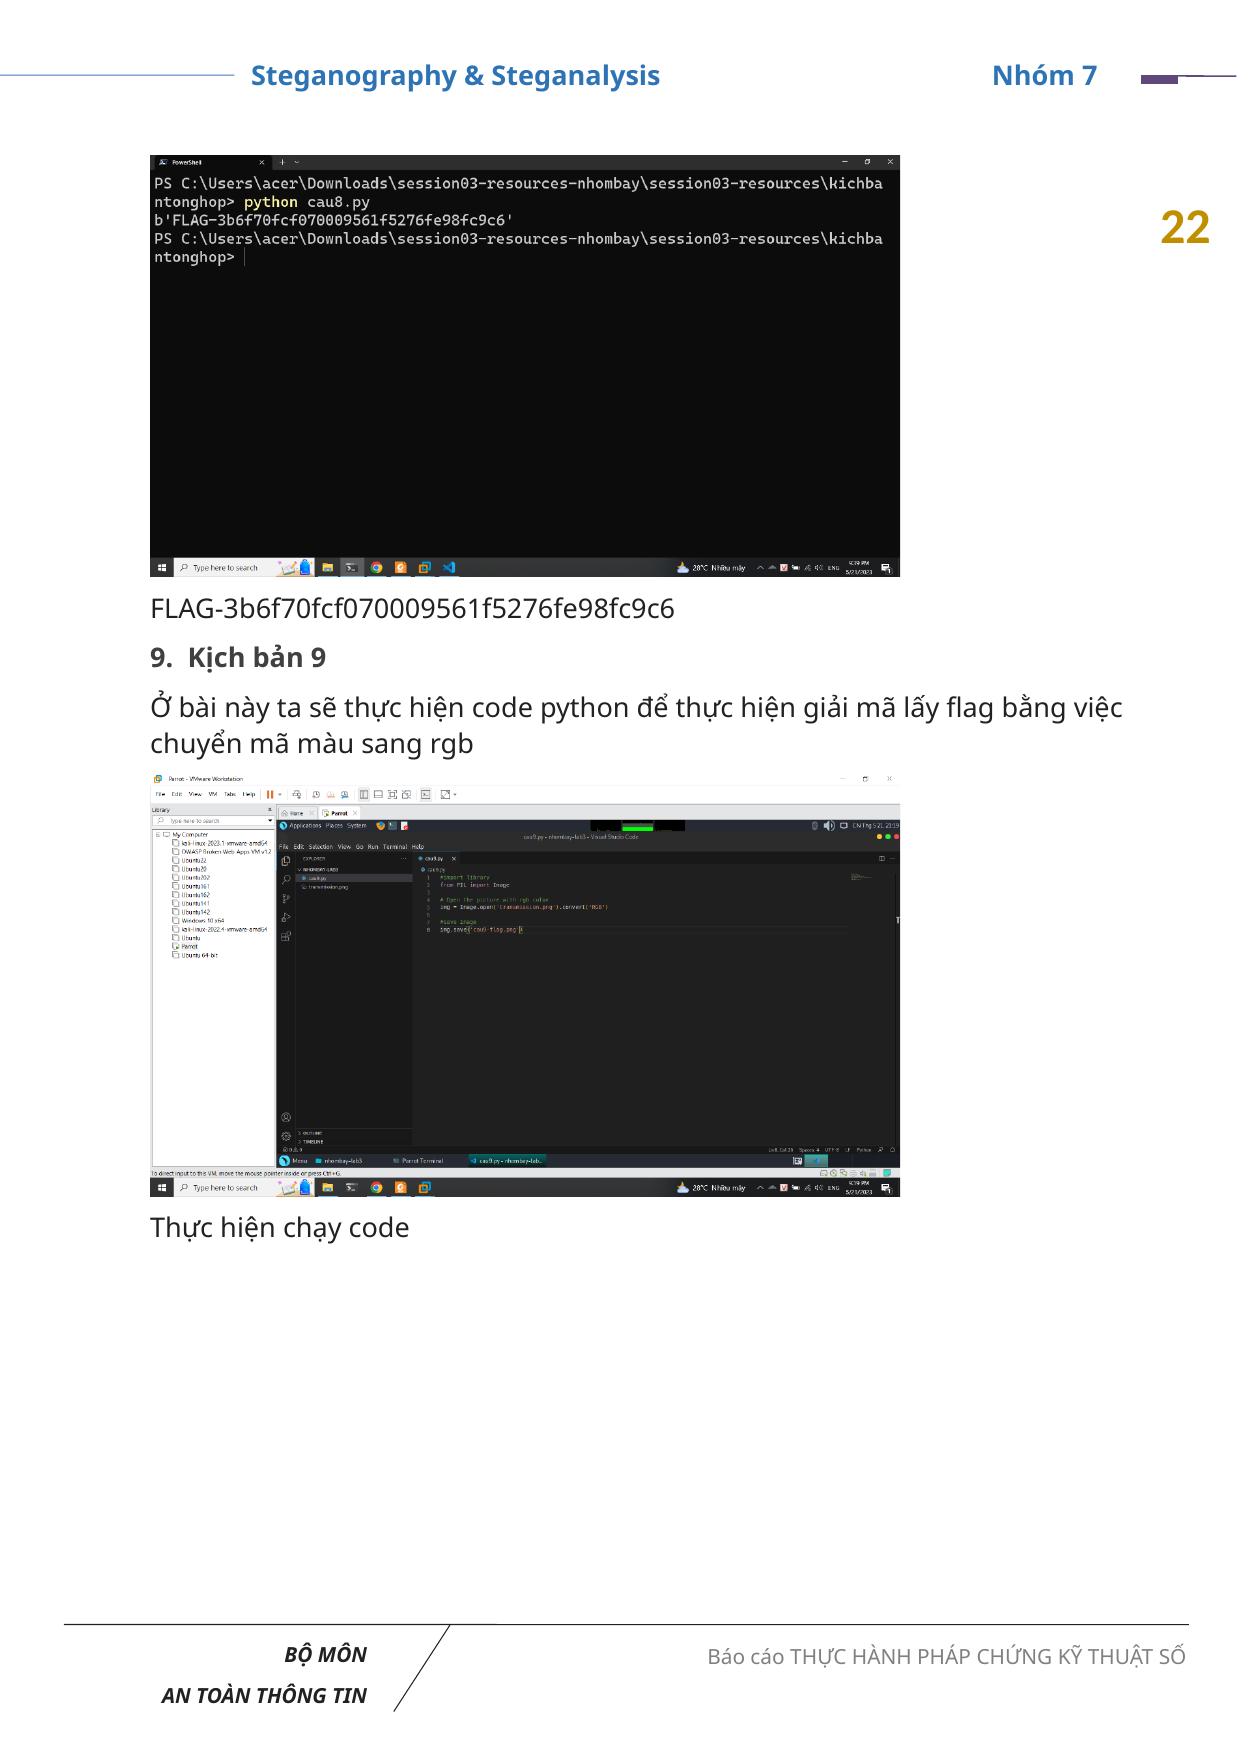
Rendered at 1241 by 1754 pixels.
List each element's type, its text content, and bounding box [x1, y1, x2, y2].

text Ở bài này ta sẽ thực hiện code python để thực hiện giải mã lấy flag bằng việc chuyển mã màu sang rgb [150, 688, 1153, 762]
picture [150, 155, 901, 577]
text FLAG-3b6f70fcf070009561f5276fe98fc9c6 [150, 589, 1153, 626]
picture [150, 774, 901, 1197]
subtitle Kịch bản 9 [150, 639, 1153, 676]
text Thực hiện chạy code [150, 1209, 1153, 1246]
